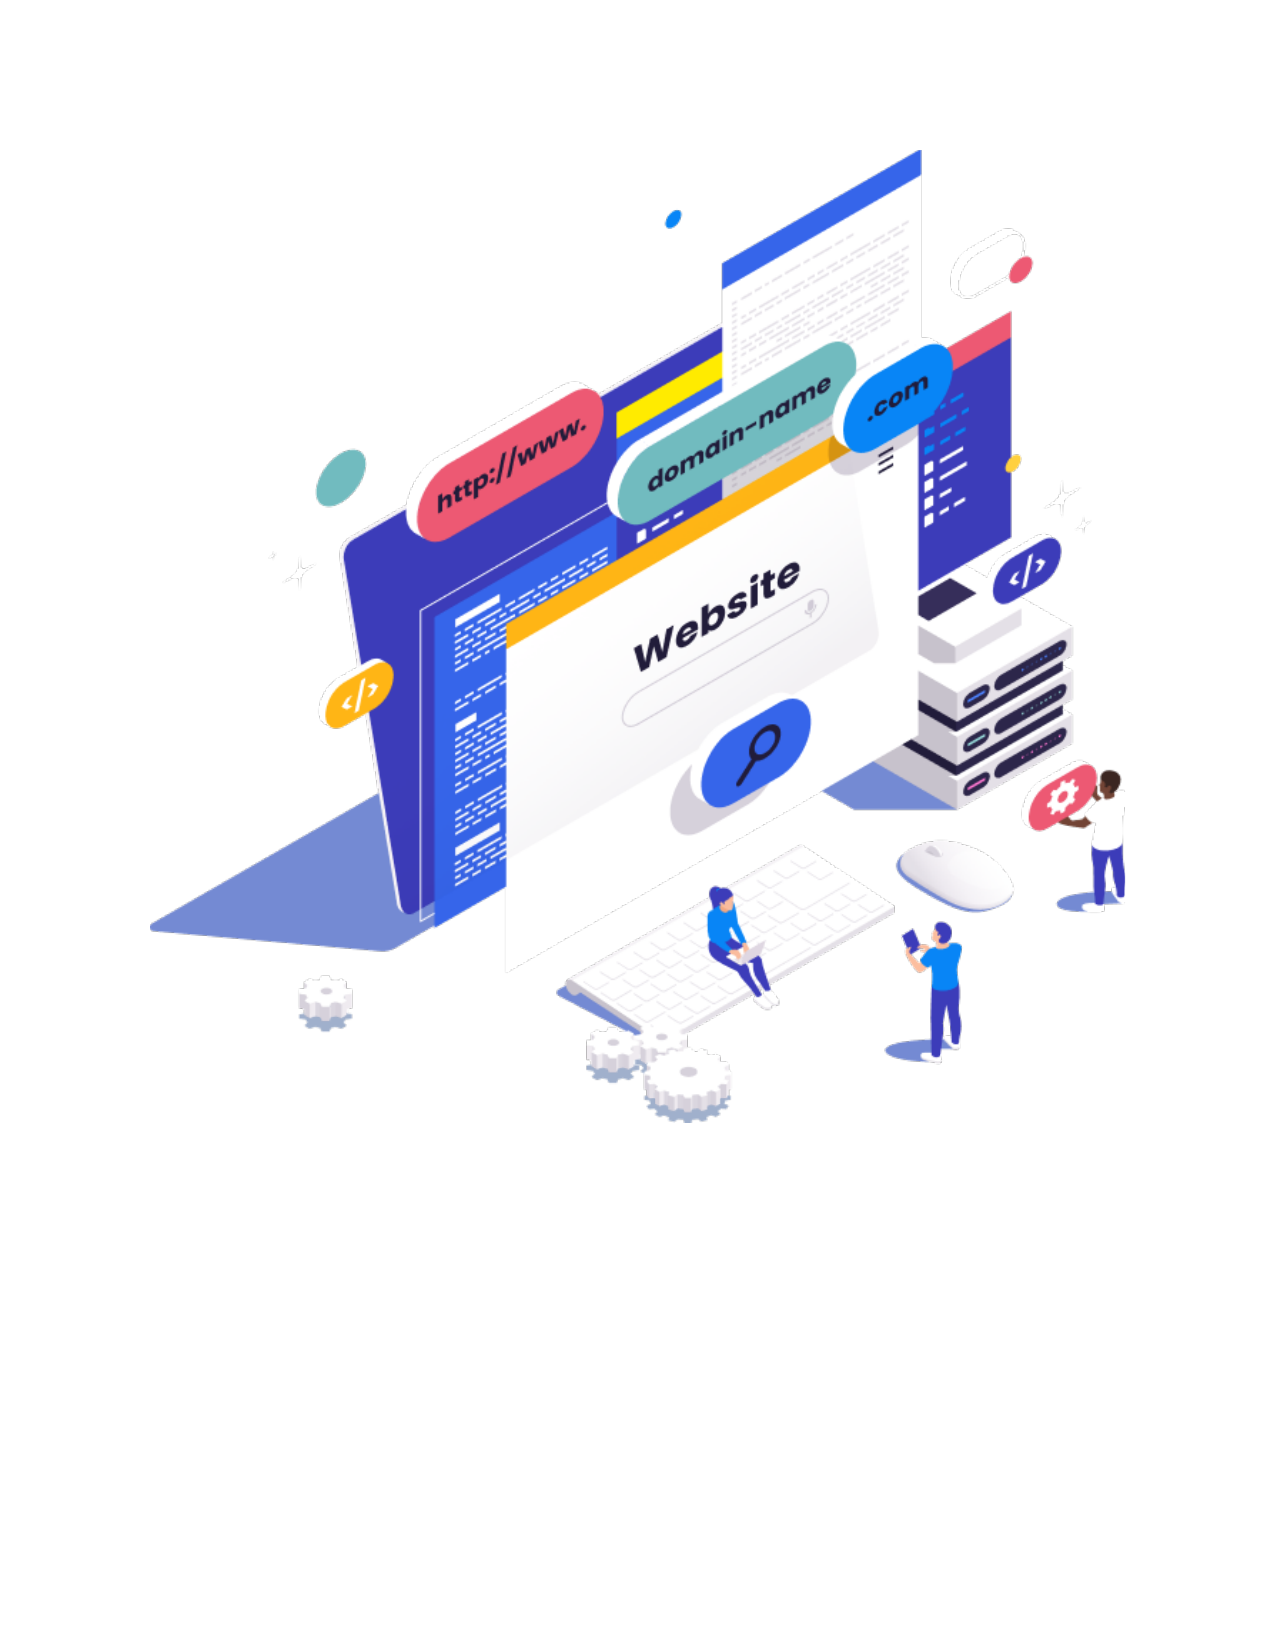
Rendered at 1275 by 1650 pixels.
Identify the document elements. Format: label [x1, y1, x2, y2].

picture [150, 150, 1125, 1123]
